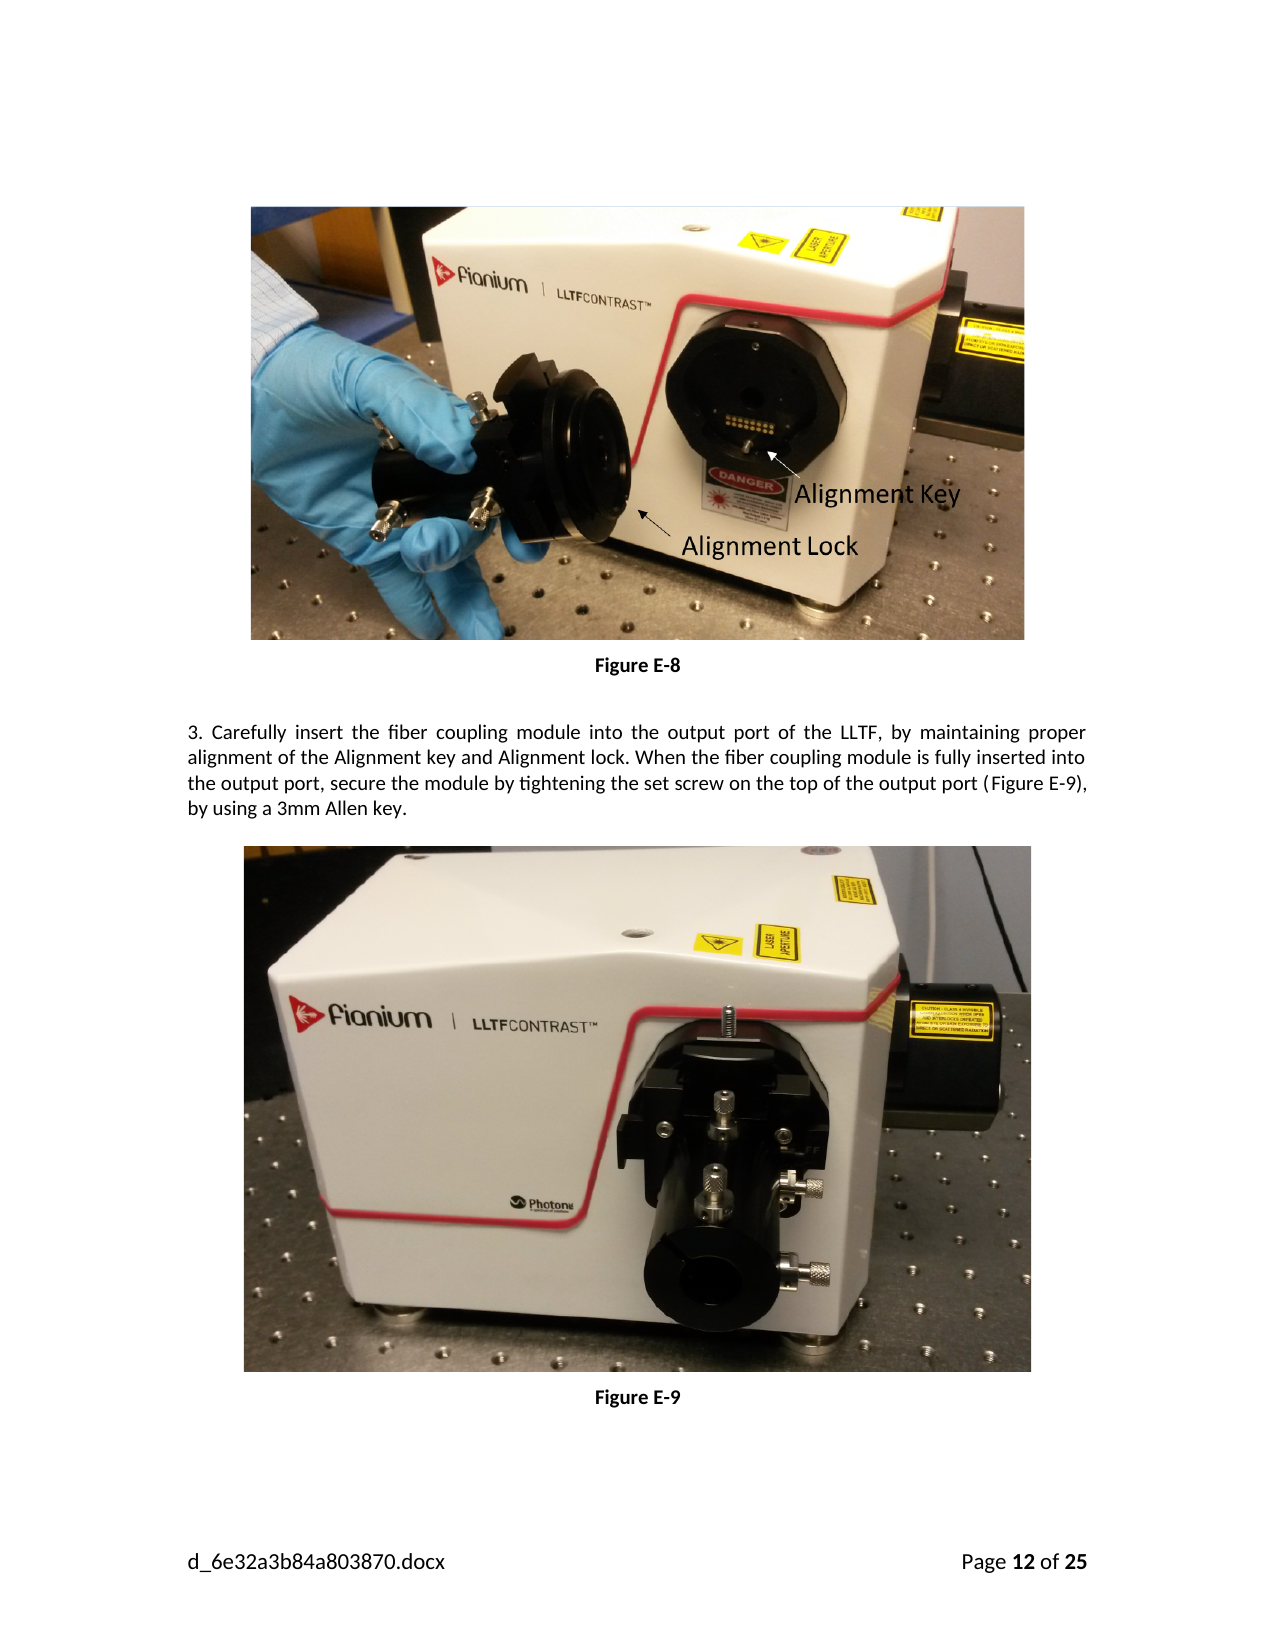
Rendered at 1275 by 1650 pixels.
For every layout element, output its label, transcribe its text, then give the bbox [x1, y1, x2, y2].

picture [250, 206, 1025, 640]
text 3. Carefully insert the fiber coupling module into the output port of the LLTF, by maintaining proper alignment of the Alignment key and Alignment lock. When the fiber coupling module is fully inserted into the output port, secure the module by tightening the set screw on the top of the output port (Figure E-9), by using a 3mm Allen key. [187, 719, 1087, 821]
picture [243, 846, 1032, 1372]
text Figure E-9 [187, 1384, 1087, 1409]
text Figure E-8 [187, 652, 1087, 678]
